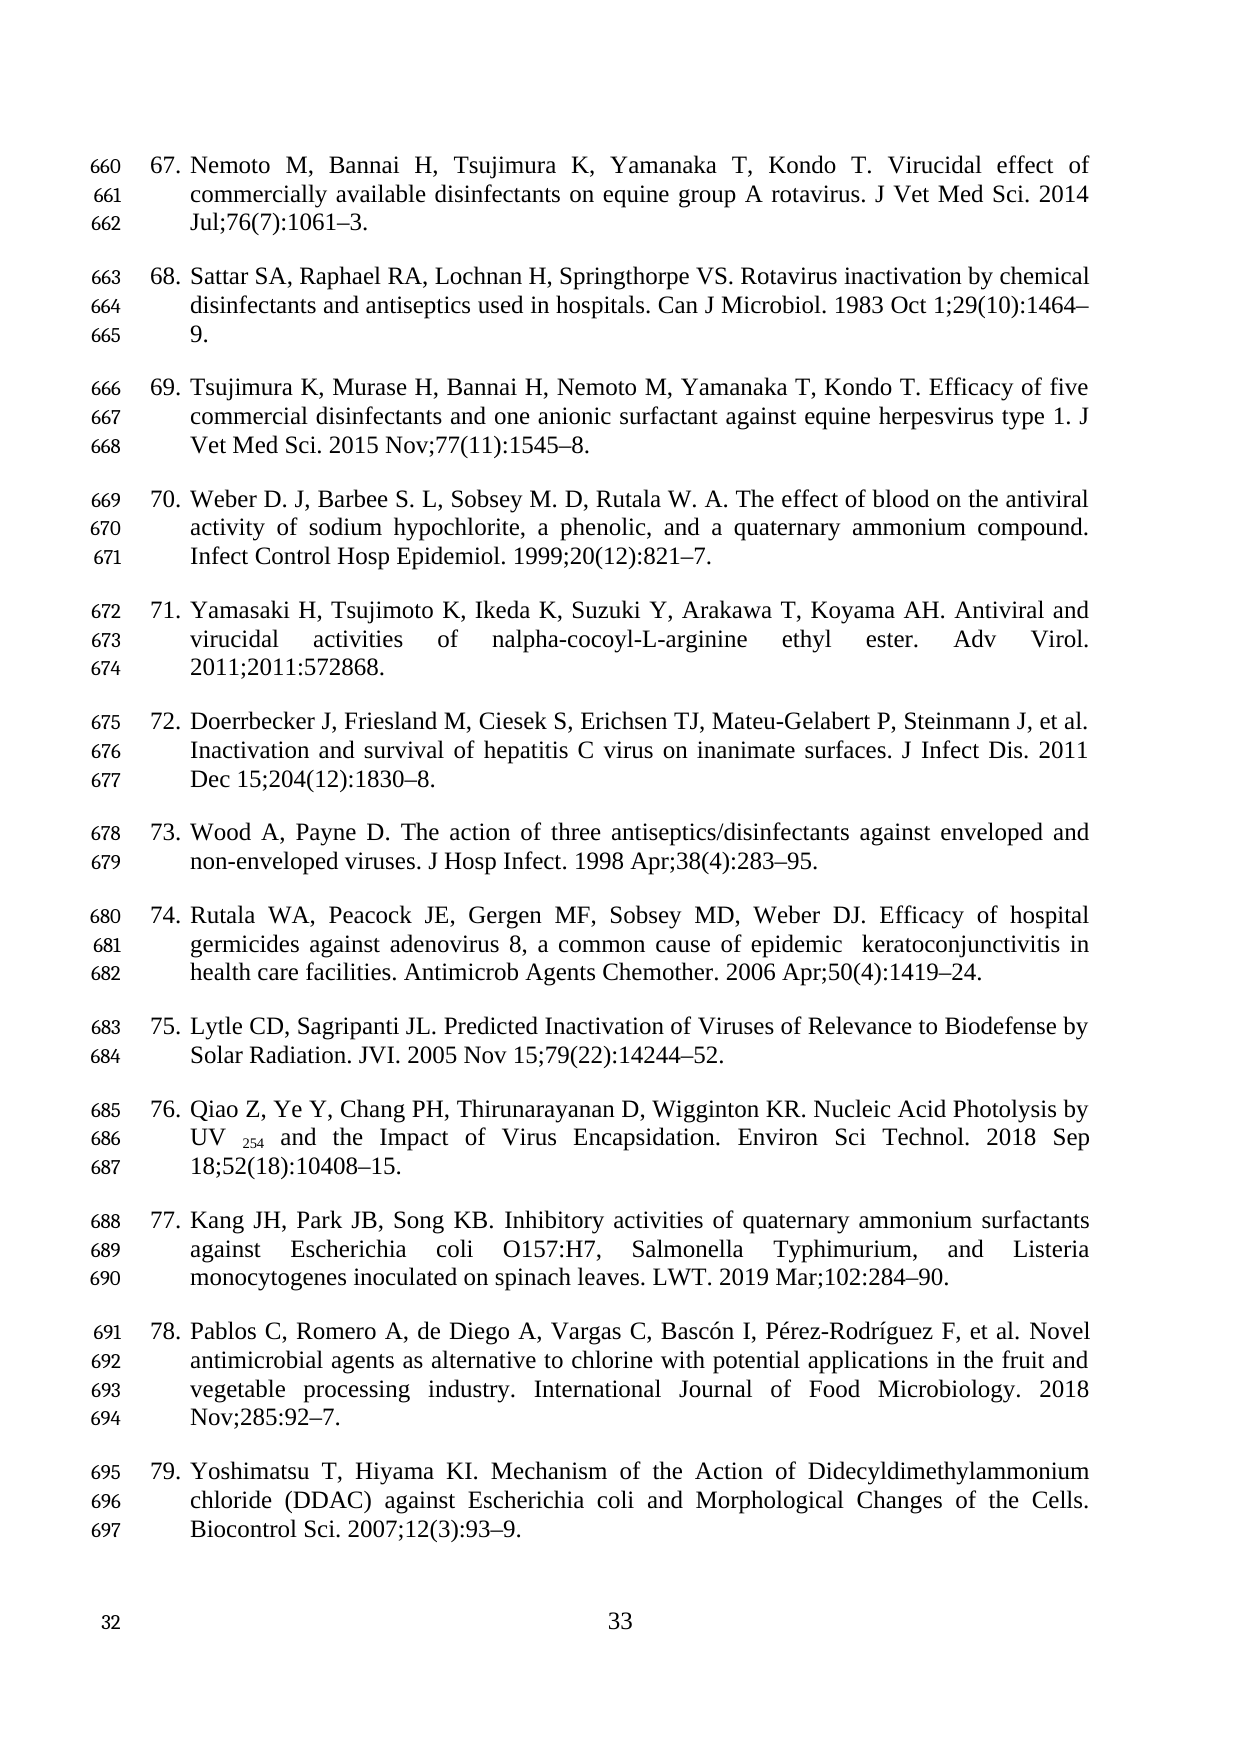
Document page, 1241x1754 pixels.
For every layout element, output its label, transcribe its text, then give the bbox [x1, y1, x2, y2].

text 77. Kang JH, Park JB, Song KB. Inhibitory activities of quaternary ammonium surfactants against Escherichia coli O157:H7, Salmonella Typhimurium, and Listeria monocytogenes inoculated on spinach leaves. LWT. 2019 Mar;102:284–90. [150, 1205, 1090, 1291]
text 68. Sattar SA, Raphael RA, Lochnan H, Springthorpe VS. Rotavirus inactivation by chemical disinfectants and antiseptics used in hospitals. Can J Microbiol. 1983 Oct 1;29(10):1464–9. [150, 261, 1090, 347]
text 75. Lytle CD, Sagripanti JL. Predicted Inactivation of Viruses of Relevance to Biodefense by Solar Radiation. JVI. 2005 Nov 15;79(22):14244–52. [150, 1011, 1090, 1069]
text 72. Doerrbecker J, Friesland M, Ciesek S, Erichsen TJ, Mateu-Gelabert P, Steinmann J, et al. Inactivation and survival of hepatitis C virus on inanimate surfaces. J Infect Dis. 2011 Dec 15;204(12):1830–8. [150, 706, 1090, 792]
text 74. Rutala WA, Peacock JE, Gergen MF, Sobsey MD, Weber DJ. Efficacy of hospital germicides against adenovirus 8, a common cause of epidemic keratoconjunctivitis in health care facilities. Antimicrob Agents Chemother. 2006 Apr;50(4):1419–24. [150, 900, 1090, 986]
text 79. Yoshimatsu T, Hiyama KI. Mechanism of the Action of Didecyldimethylammonium chloride (DDAC) against Escherichia coli and Morphological Changes of the Cells. Biocontrol Sci. 2007;12(3):93–9. [150, 1456, 1090, 1542]
text 78. Pablos C, Romero A, de Diego A, Vargas C, Bascón I, Pérez-Rodríguez F, et al. Novel antimicrobial agents as alternative to chlorine with potential applications in the fruit and vegetable processing industry. International Journal of Food Microbiology. 2018 Nov;285:92–7. [150, 1316, 1090, 1431]
text 76. Qiao Z, Ye Y, Chang PH, Thirunarayanan D, Wigginton KR. Nucleic Acid Photolysis by UV 254 and the Impact of Virus Encapsidation. Environ Sci Technol. 2018 Sep 18;52(18):10408–15. [150, 1094, 1090, 1180]
text 71. Yamasaki H, Tsujimoto K, Ikeda K, Suzuki Y, Arakawa T, Koyama AH. Antiviral and virucidal activities of nalpha-cocoyl-L-arginine ethyl ester. Adv Virol. 2011;2011:572868. [150, 595, 1090, 681]
text 73. Wood A, Payne D. The action of three antiseptics/disinfectants against enveloped and non-enveloped viruses. J Hosp Infect. 1998 Apr;38(4):283–95. [150, 817, 1090, 875]
text 69. Tsujimura K, Murase H, Bannai H, Nemoto M, Yamanaka T, Kondo T. Efficacy of five commercial disinfectants and one anionic surfactant against equine herpesvirus type 1. J Vet Med Sci. 2015 Nov;77(11):1545–8. [150, 372, 1090, 459]
text 67. Nemoto M, Bannai H, Tsujimura K, Yamanaka T, Kondo T. Virucidal effect of commercially available disinfectants on equine group A rotavirus. J Vet Med Sci. 2014 Jul;76(7):1061–3. [150, 150, 1090, 236]
text 70. Weber D. J, Barbee S. L, Sobsey M. D, Rutala W. A. The effect of blood on the antiviral activity of sodium hypochlorite, a phenolic, and a quaternary ammonium compound. Infect Control Hosp Epidemiol. 1999;20(12):821–7. [150, 484, 1090, 570]
